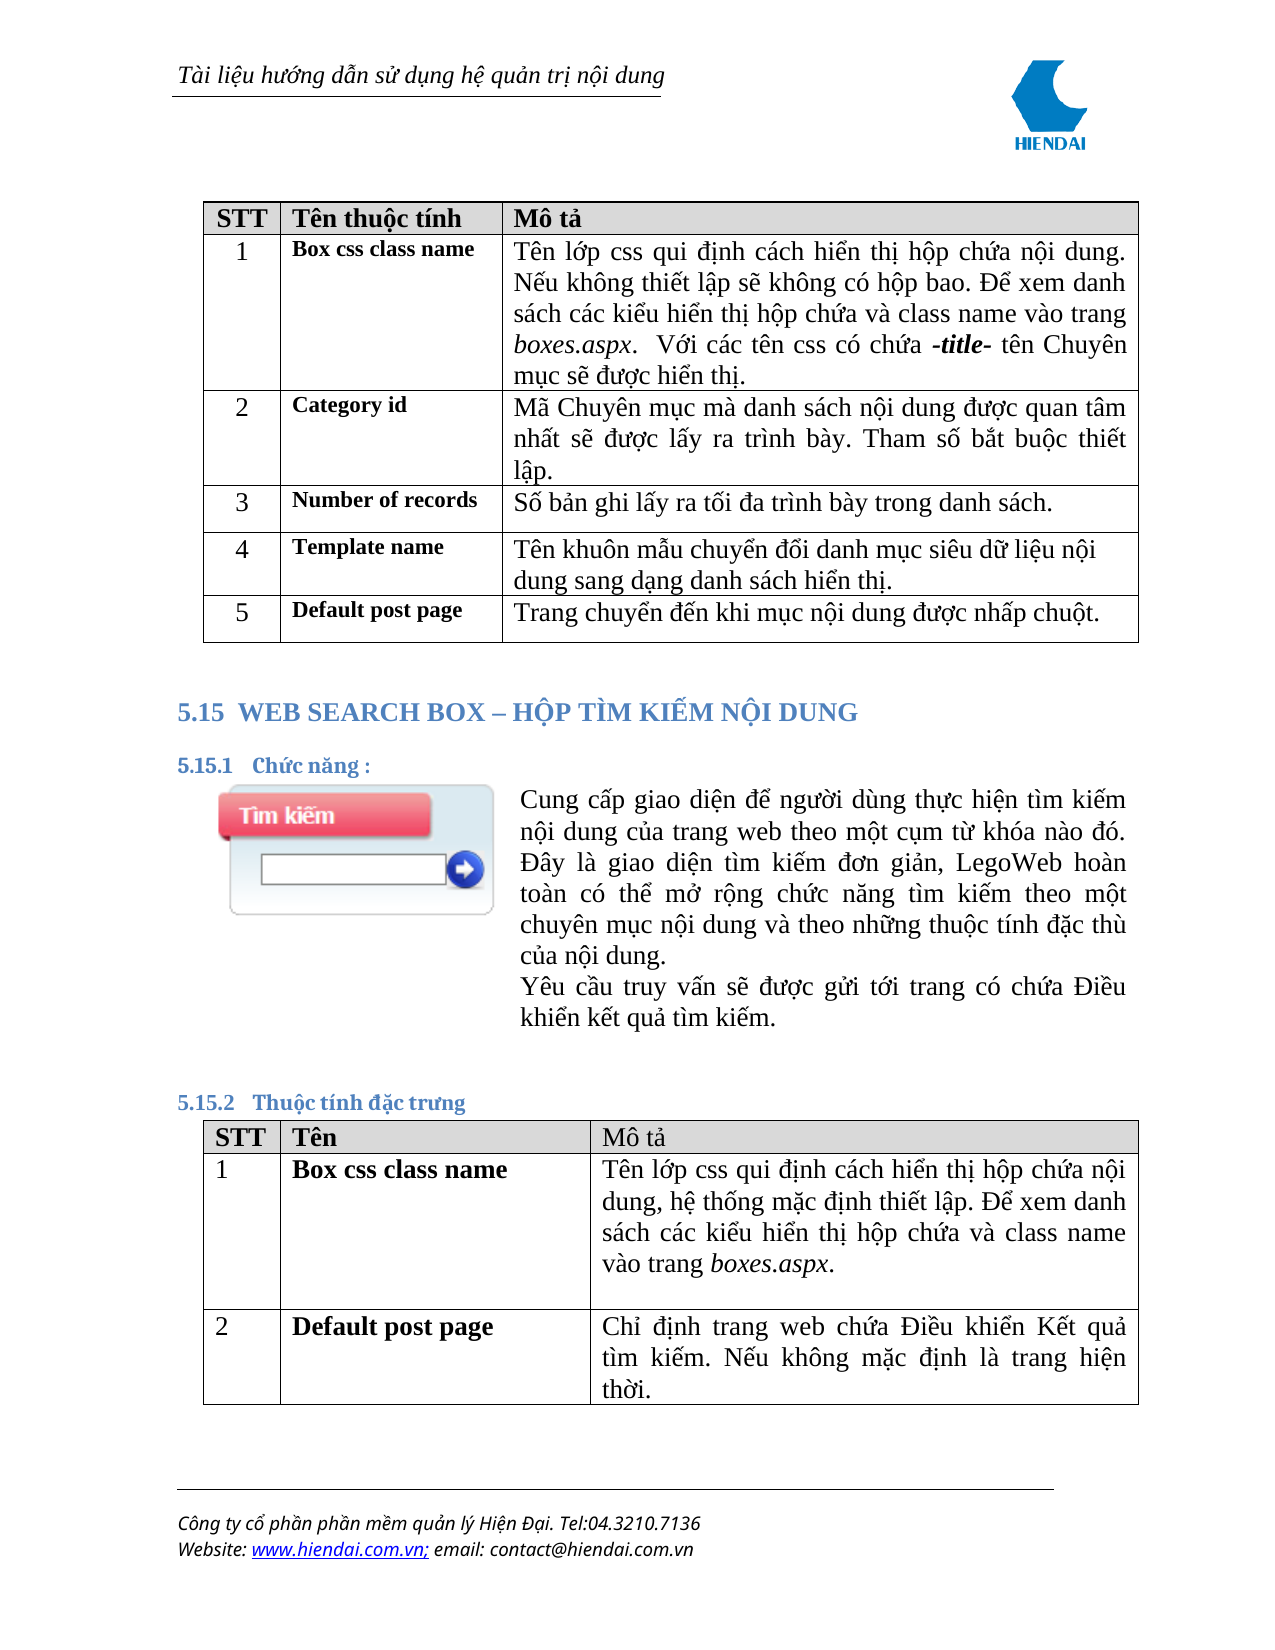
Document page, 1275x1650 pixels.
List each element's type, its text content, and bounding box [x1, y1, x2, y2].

table_cell Category id [281, 391, 502, 485]
table_cell Chỉ định trang web chứa Điều khiển Kết quả tìm kiếm. Nếu không mặc định là trang hiện thời. [591, 1310, 1138, 1404]
table_cell Box css class name [281, 1154, 590, 1309]
table_cell Số bản ghi lấy ra tối đa trình bày trong danh sách. [503, 486, 1138, 532]
table_header STT [204, 1121, 280, 1153]
table_cell Mã Chuyên mục mà danh sách nội dung được quan tâm nhất sẽ được lấy ra trình bày. Tham số bắt buộc thiết lập. [503, 391, 1138, 485]
table_cell 4 [204, 533, 280, 595]
subtitle Chức năng : [177, 752, 1127, 779]
table_cell 3 [204, 486, 280, 532]
table_cell 5 [204, 596, 280, 642]
table_cell Tên lớp css qui định cách hiển thị hộp chứa nội dung, hệ thống mặc định thiết lập. Để xem danh sách các kiểu hiển thị hộp chứa và class name vào trang boxes.aspx. [591, 1154, 1138, 1309]
table_cell 2 [204, 391, 280, 485]
subtitle Thuộc tính đặc trưng [177, 1089, 1127, 1116]
table_cell Trang chuyển đến khi mục nội dung được nhấp chuột. [503, 596, 1138, 642]
picture [214, 783, 498, 917]
table_header [204, 784, 509, 1033]
picture [1010, 60, 1088, 150]
table_header STT [204, 203, 280, 234]
table_cell 1 [204, 235, 280, 390]
table_cell Number of records [281, 486, 502, 532]
table_header Mô tả [503, 203, 1138, 234]
table_cell Tên lớp css qui định cách hiển thị hộp chứa nội dung. Nếu không thiết lập sẽ không có hộp bao. Để xem danh sách các kiểu hiển thị hộp chứa và class name vào trang boxes.aspx. Với các tên css có chứa -title- tên Chuyên mục sẽ được hiển thị. [503, 235, 1138, 390]
table_cell Tên khuôn mẫu chuyển đổi danh mục siêu dữ liệu nội dung sang dạng danh sách hiển thị. [503, 533, 1138, 595]
table_cell Template name [281, 533, 502, 595]
table_cell Box css class name [281, 235, 502, 390]
table_header Tên [281, 1121, 590, 1153]
table_cell 1 [204, 1154, 280, 1309]
table_header Cung cấp giao diện để người dùng thực hiện tìm kiếm nội dung của trang web theo một cụm từ khóa nào đó. Đây là giao diện tìm kiếm đơn giản, LegoWeb hoàn toàn có thể mở rộng chức năng tìm kiếm theo một chuyên mục nội dung và theo những thuộc tính đặc thù của nội dung. Yêu cầu truy vấn sẽ được gửi tới trang có chứa Điều khiển kết quả tìm kiếm. [509, 784, 1138, 1033]
table_cell 2 [204, 1310, 280, 1404]
subtitle WEB SEARCH BOX – HỘP TÌM KIẾM NỘI DUNG [177, 696, 1127, 727]
table_cell Default post page [281, 596, 502, 642]
table_header Mô tả [591, 1121, 1138, 1153]
table_header Tên thuộc tính [281, 203, 502, 234]
table_cell Default post page [281, 1310, 590, 1404]
